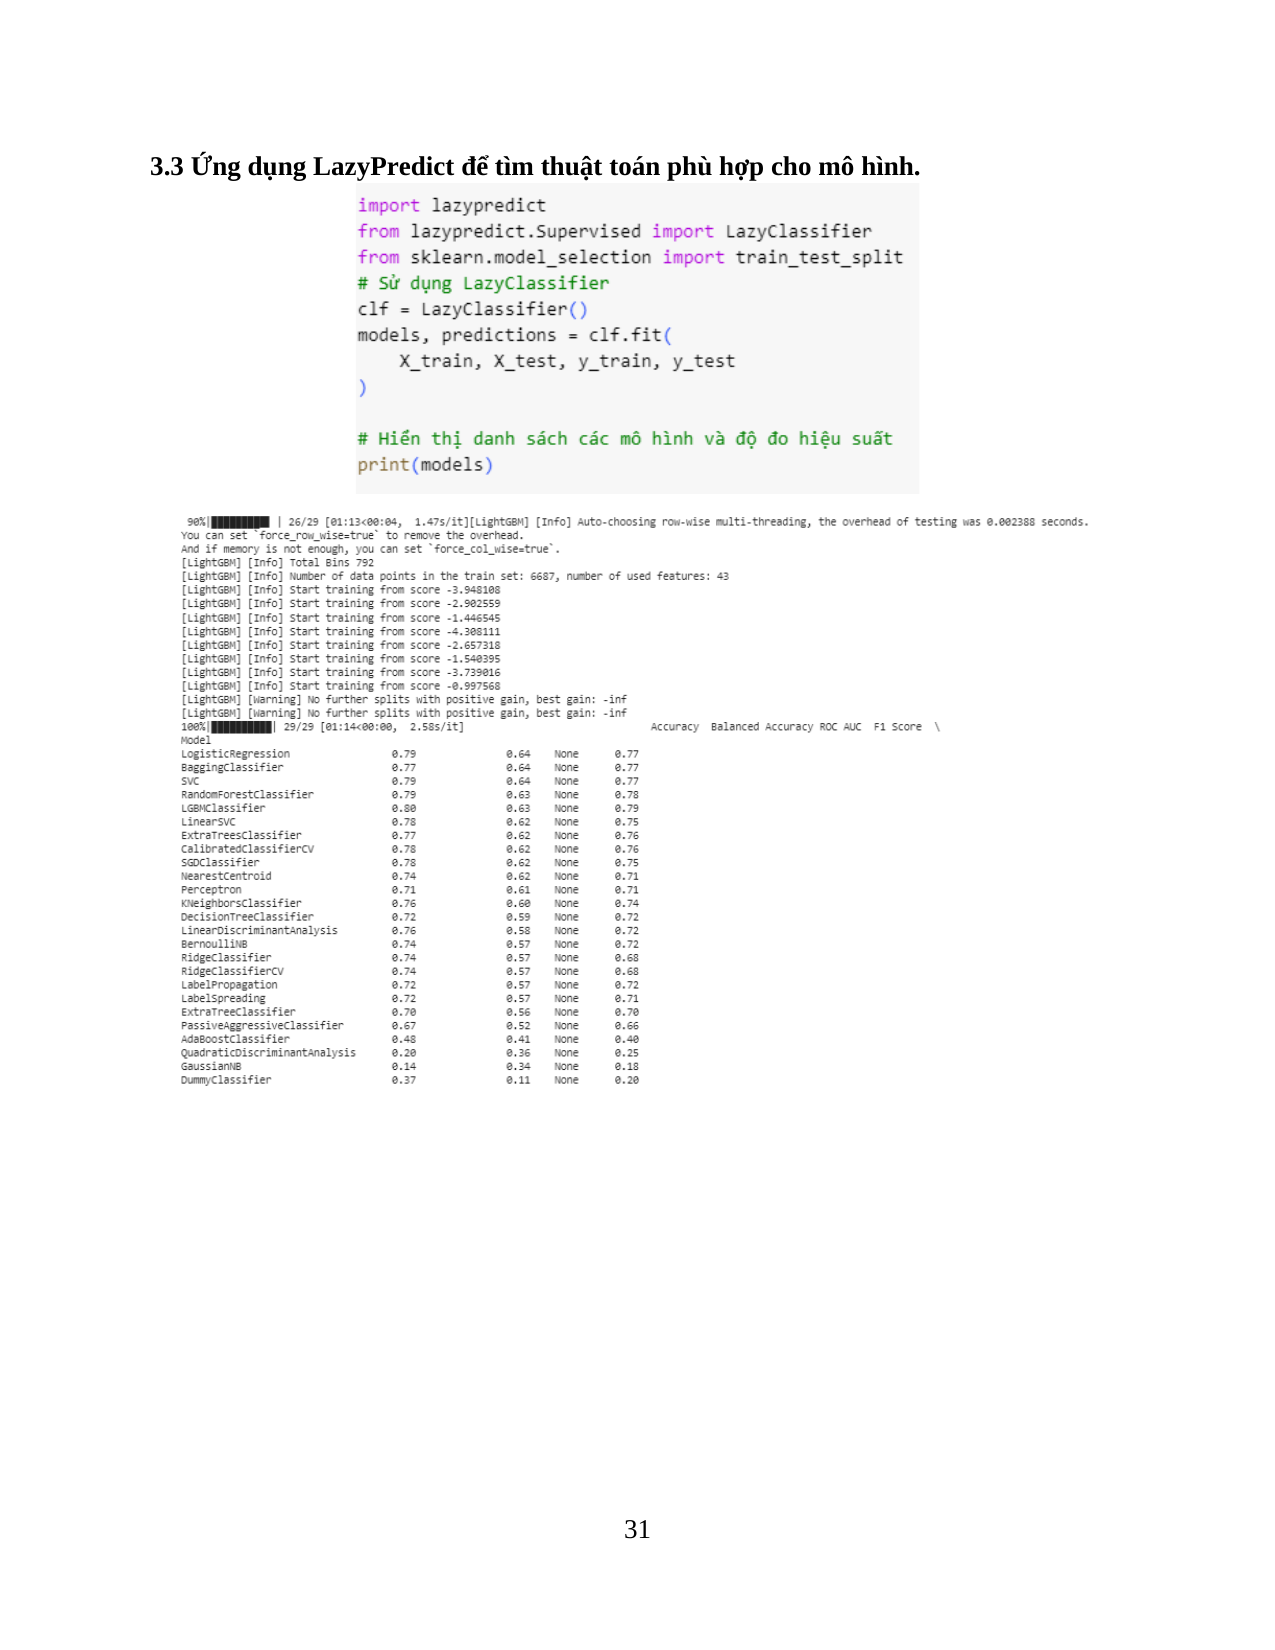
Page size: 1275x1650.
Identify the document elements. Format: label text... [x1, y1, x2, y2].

picture [177, 513, 1098, 1092]
picture [355, 183, 920, 494]
subtitle 3.3 Ứng dụng LazyPredict để tìm thuật toán phù hợp cho mô hình. [150, 150, 1125, 181]
